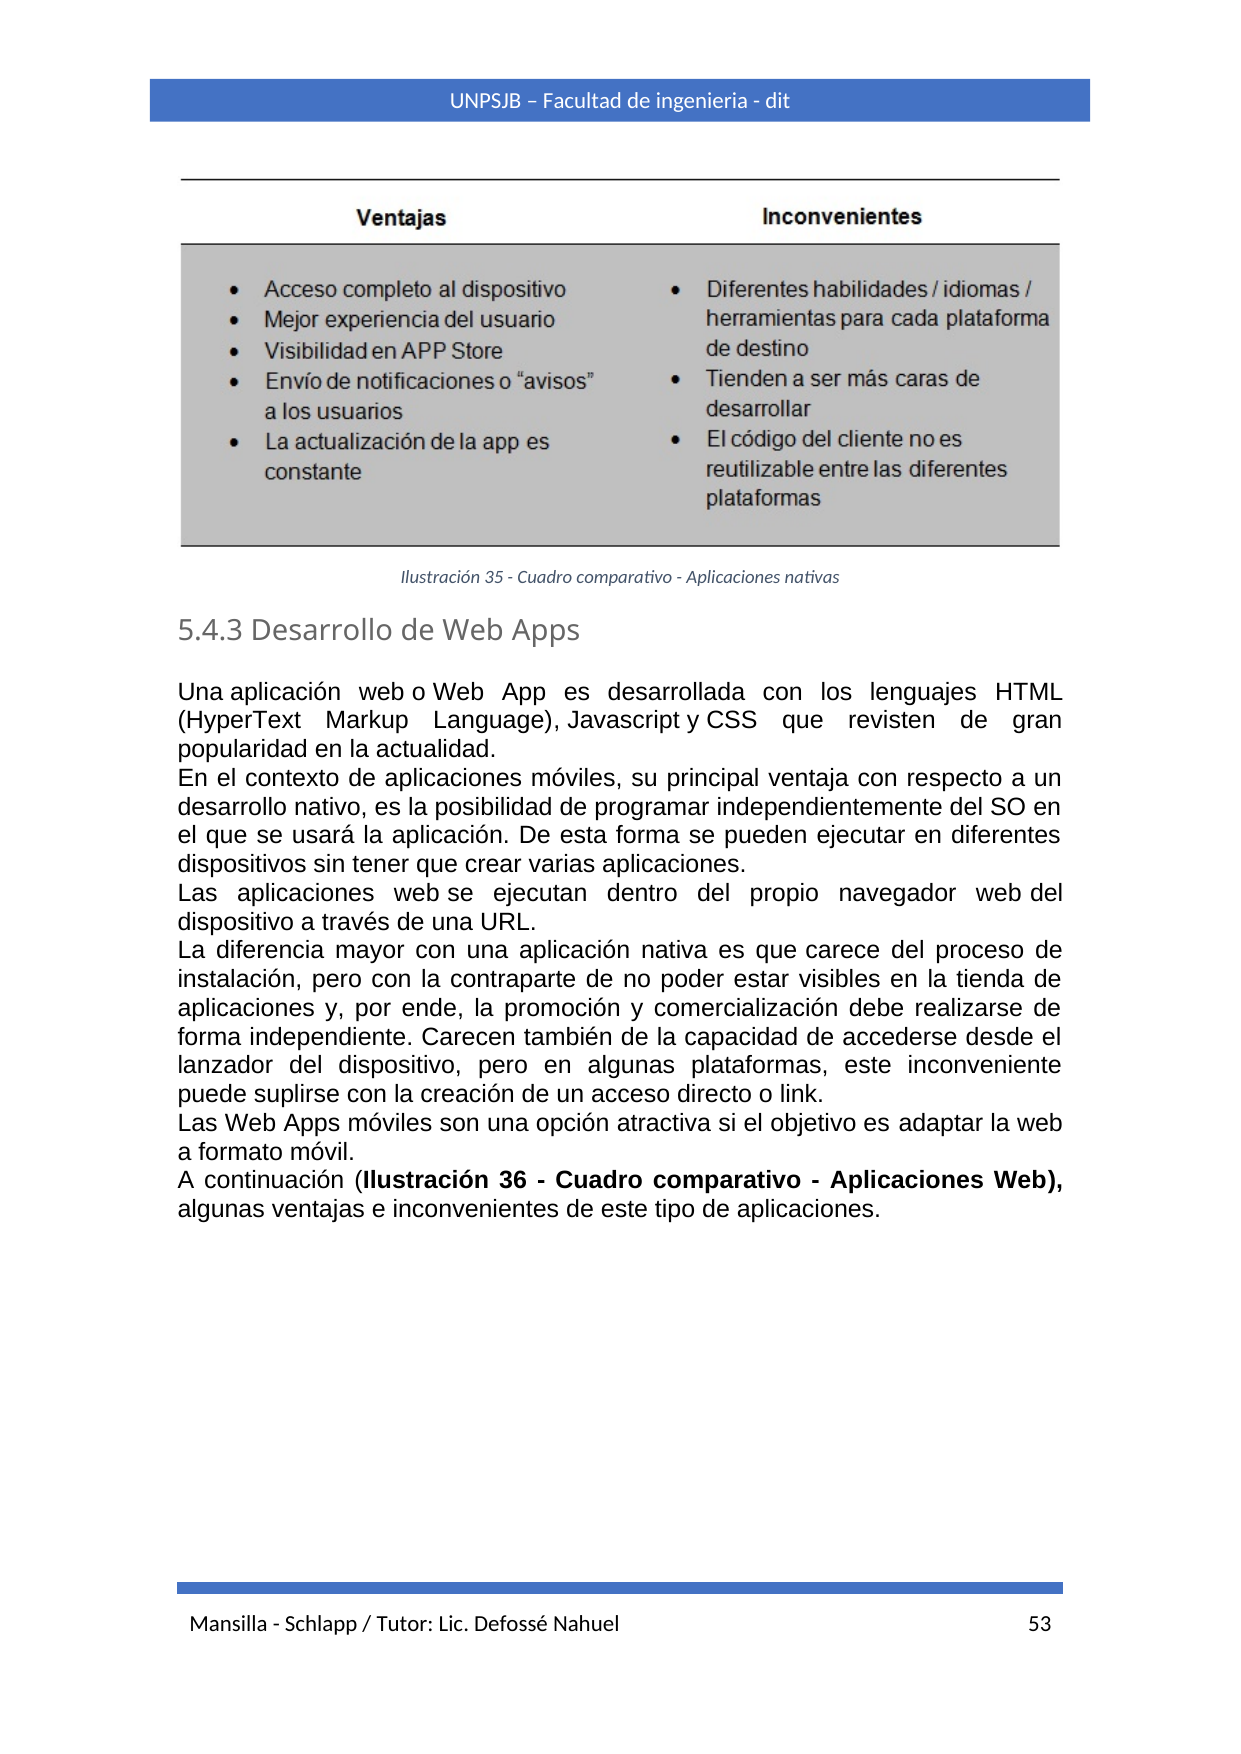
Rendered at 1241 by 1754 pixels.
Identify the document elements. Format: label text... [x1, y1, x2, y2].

text En el contexto de aplicaciones móviles, su principal ventaja con respecto a un desarrollo nativo, es la posibilidad de programar independientemente del SO en el que se usará la aplicación. De esta forma se pueden ejecutar en diferentes dispositivos sin tener que crear varias aplicaciones. [177, 763, 1063, 878]
text Una aplicación web o Web App es desarrollada con los lenguajes HTML, Javascript y CSS que revisten de gran popularidad en la actualidad. [177, 677, 1063, 763]
subtitle 5.4.3 Desarrollo de Web Apps [177, 609, 1063, 649]
text Las aplicaciones web se ejecutan dentro del propio navegador web del dispositivo a través de una URL. [177, 878, 1063, 936]
picture [177, 175, 1063, 551]
text La diferencia mayor con una aplicación nativa es que carece del proceso de instalación, pero con la contraparte de no poder estar visibles en la tienda de aplicaciones y, por ende, la promoción y comercialización debe realizarse de forma independiente. Carecen también de la capacidad de accederse desde el lanzador del dispositivo, pero en algunas plataformas, este inconveniente puede suplirse con la creación de un acceso directo o link. [177, 936, 1063, 1108]
text A continuación (Ilustración 36 - Cuadro comparativo - Aplicaciones Web), algunas ventajas e inconvenientes de este tipo de aplicaciones. [177, 1166, 1063, 1223]
text Las Web Apps móviles son una opción atractiva si el objetivo es adaptar la web a formato móvil. [177, 1108, 1063, 1166]
